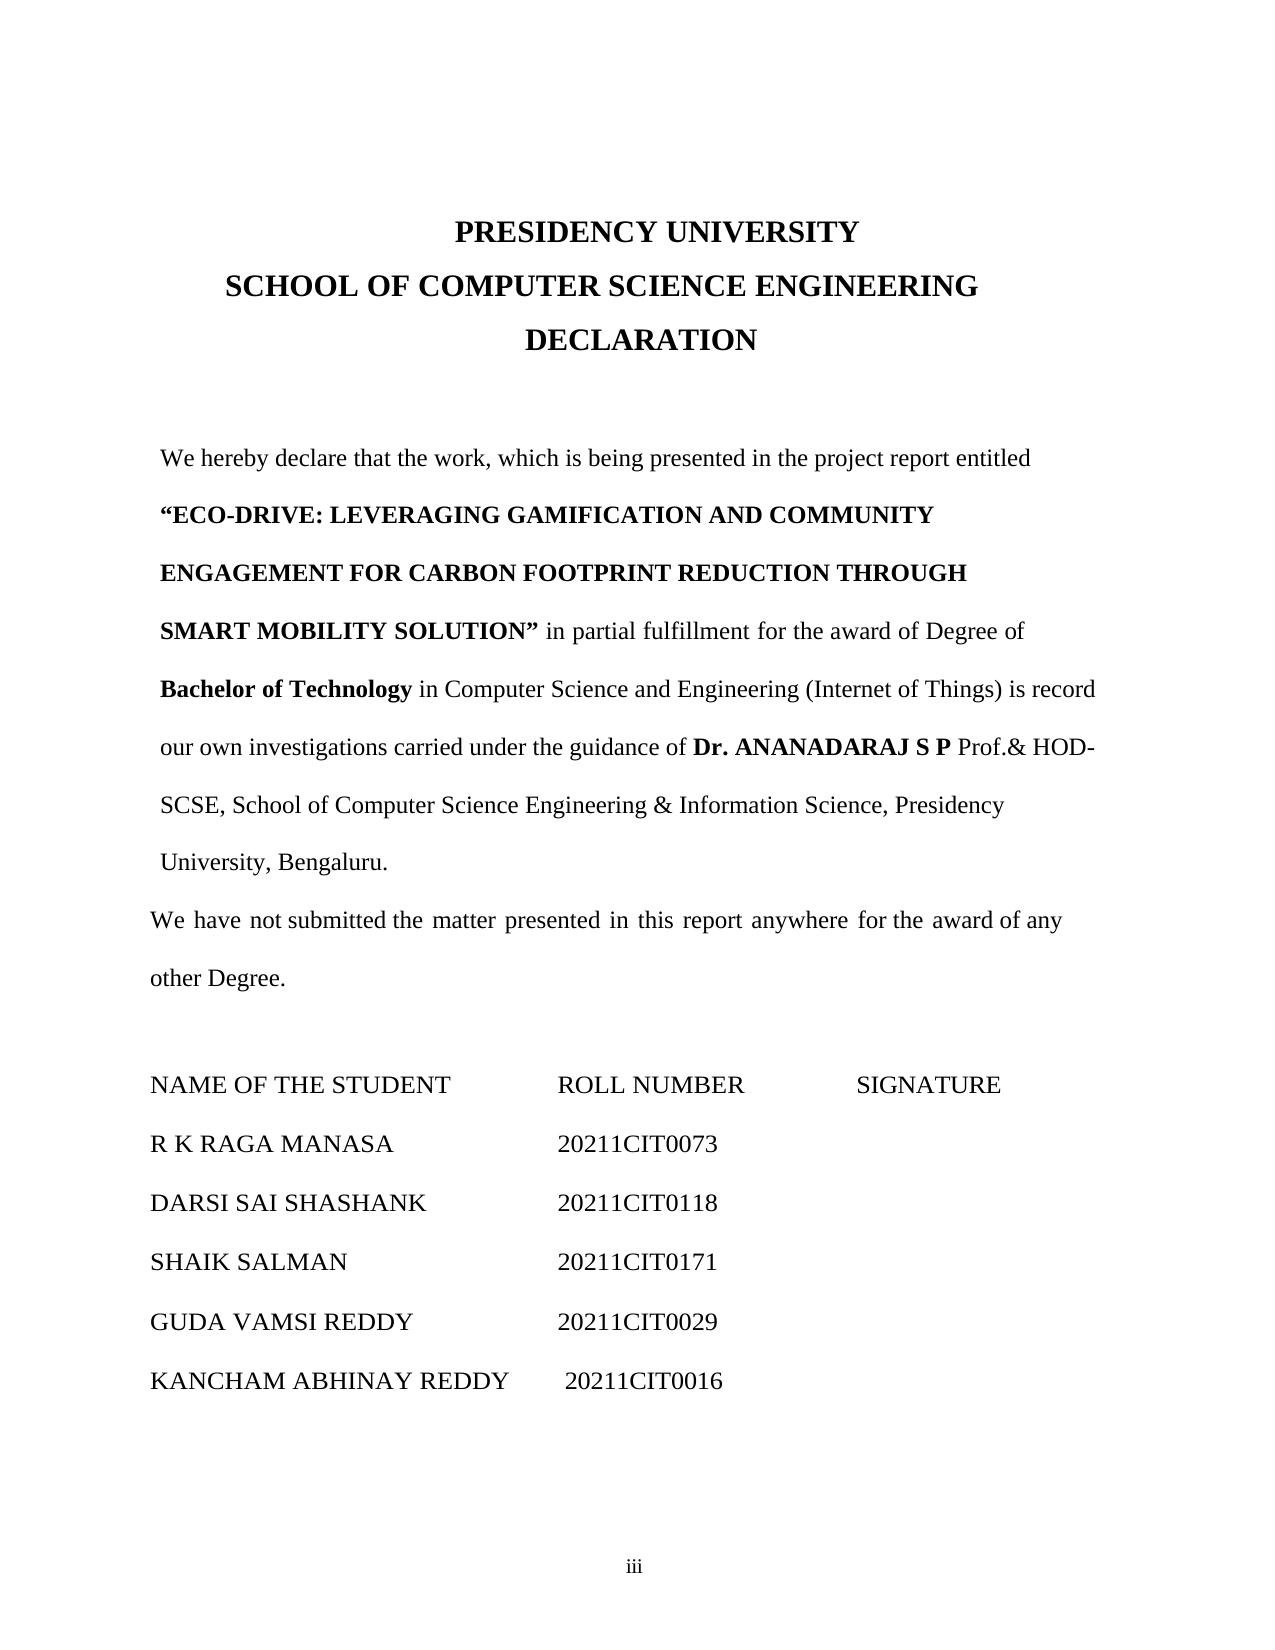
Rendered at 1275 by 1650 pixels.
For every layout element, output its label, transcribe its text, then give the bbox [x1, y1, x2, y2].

text PRESIDENCY UNIVERSITY [152, 213, 1162, 249]
text KANCHAM ABHINAY REDDY 20211CIT0016 [150, 1366, 1064, 1394]
text GUDA VAMSI REDDY 20211CIT0029 [150, 1307, 1064, 1335]
text SHAIK SALMAN 20211CIT0171 [150, 1247, 1064, 1276]
subtitle SCHOOL OF COMPUTER SCIENCE ENGINEERING [225, 267, 1162, 303]
text DARSI SAI SHASHANK 20211CIT0118 [150, 1188, 1064, 1217]
text Bachelor of Technology in Computer Science and Engineering (Internet of Things) is record our own investigations carried under the guidance of Dr. ANANADARAJ S P Prof.& HOD-SCSE, School of Computer Science Engineering & Information Science, Presidency University, Bengaluru. [160, 674, 1113, 876]
text DECLARATION [450, 321, 933, 357]
text We have not submitted the matter presented in this report anywhere for the award of any other Degree. [150, 905, 1113, 992]
text We hereby declare that the work, which is being presented in the project report entitled “ECO-DRIVE: LEVERAGING GAMIFICATION AND COMMUNITY ENGAGEMENT FOR CARBON FOOTPRINT REDUCTION THROUGH [160, 443, 1095, 587]
text SMART MOBILITY SOLUTION” in partial fulfillment for the award of Degree of [160, 616, 1162, 645]
text NAME OF THE STUDENT ROLL NUMBER SIGNATURE R K RAGA MANASA 20211CIT0073 [150, 1070, 1064, 1158]
